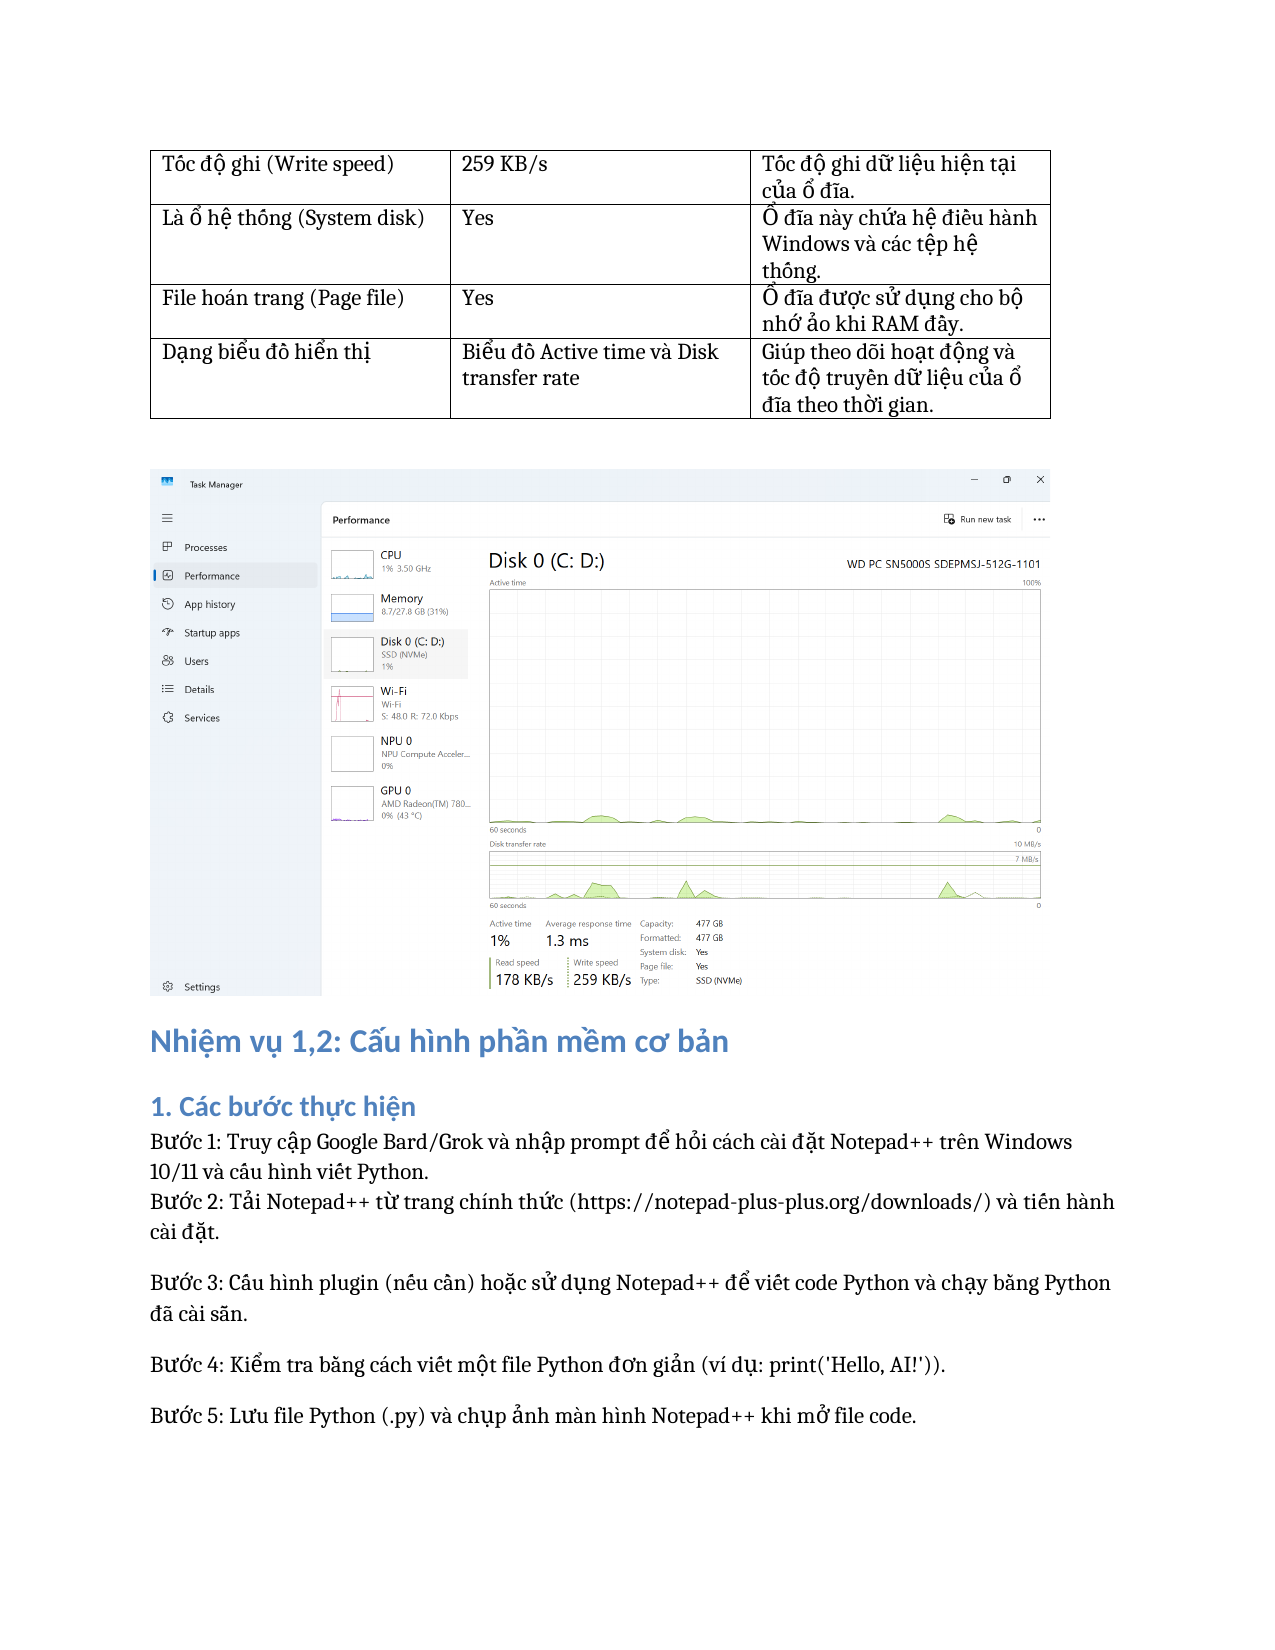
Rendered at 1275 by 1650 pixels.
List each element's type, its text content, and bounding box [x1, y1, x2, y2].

text Bước 4: Kiểm tra bằng cách viết một file Python đơn giản (ví dụ: print('Hello, AI!')). [150, 1351, 1125, 1378]
table_cell 259 KB/s [451, 151, 750, 204]
text Bước 5: Lưu file Python (.py) và chụp ảnh màn hình Notepad++ khi mở file code. [150, 1402, 1125, 1429]
text Bước 1: Truy cập Google Bard/Grok và nhập prompt để hỏi cách cài đặt Notepad++ trên Windows 10/11 và cấu hình viết Python. Bước 2: Tải Notepad++ từ trang chính thức (https://notepad-plus-plus.org/downloads/) và tiến hành cài đặt. [150, 1128, 1125, 1246]
picture [150, 469, 1050, 996]
table_cell Tốc độ ghi dữ liệu hiện tại của ổ đĩa. [751, 151, 1050, 204]
table_cell Yes [451, 285, 750, 338]
table_cell Ổ đĩa được sử dụng cho bộ nhớ ảo khi RAM đầy. [751, 285, 1050, 338]
table_cell Giúp theo dõi hoạt động và tốc độ truyền dữ liệu của ổ đĩa theo thời gian. [751, 339, 1050, 418]
table_cell Ổ đĩa này chứa hệ điều hành Windows và các tệp hệ thống. [751, 205, 1050, 284]
subtitle Nhiệm vụ 1,2: Cấu hình phần mềm cơ bản [150, 1020, 1125, 1061]
table_cell File hoán trang (Page file) [151, 285, 450, 338]
table_cell Tốc độ ghi (Write speed) [151, 151, 450, 204]
table_cell Yes [451, 205, 750, 284]
table_cell Dạng biểu đồ hiển thị [151, 339, 450, 418]
table_cell Biểu đồ Active time và Disk transfer rate [451, 339, 750, 418]
text Bước 3: Cấu hình plugin (nếu cần) hoặc sử dụng Notepad++ để viết code Python và chạy bằng Python đã cài sẵn. [150, 1270, 1125, 1327]
table_cell Là ổ hệ thống (System disk) [151, 205, 450, 284]
subtitle 1. Các bước thực hiện [150, 1088, 1125, 1123]
